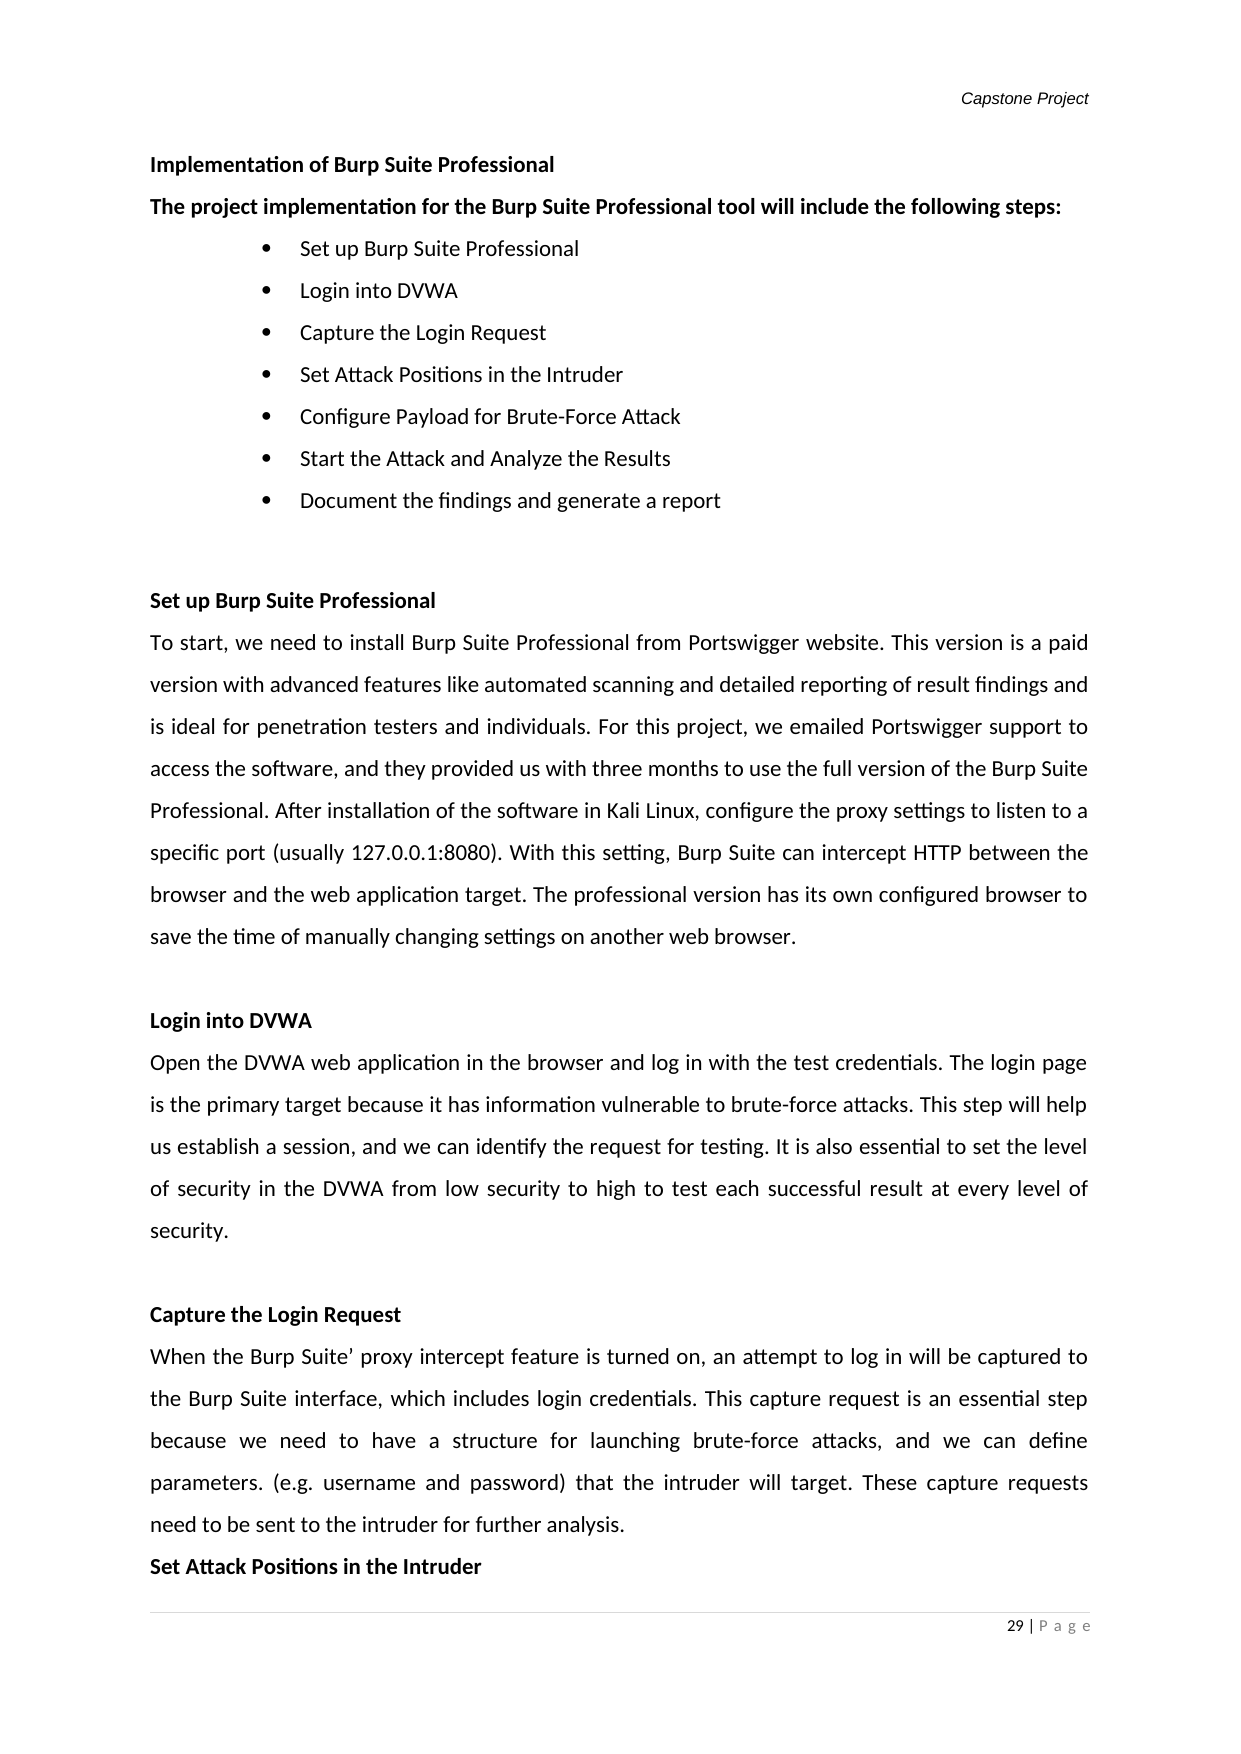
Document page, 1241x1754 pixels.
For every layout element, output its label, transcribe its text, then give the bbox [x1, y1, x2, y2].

list Set Attack Positions in the Intruder [150, 1552, 1090, 1580]
list Set up Burp Suite Professional [262, 234, 1090, 262]
list Capture the Login Request [262, 318, 1090, 346]
list To start, we need to install Burp Suite Professional from Portswigger website. This version is a paid version with advanced features like automated scanning and detailed reporting of result findings and is ideal for penetration testers and individuals. For this project, we emailed Portswigger support to access the software, and they provided us with three months to use the full version of the Burp Suite Professional. After installation of the software in Kali Linux, configure the proxy settings to listen to a specific port (usually 127.0.0.1:8080). With this setting, Burp Suite can intercept HTTP between the browser and the web application target. The professional version has its own configured browser to save the time of manually changing settings on another web browser. [150, 628, 1090, 950]
list Set up Burp Suite Professional [150, 586, 1090, 614]
list Capture the Login Request [150, 1300, 1090, 1328]
list Open the DVWA web application in the browser and log in with the test credentials. The login page is the primary target because it has information vulnerable to brute-force attacks. This step will help us establish a session, and we can identify the request for testing. It is also essential to set the level of security in the DVWA from low security to high to test each successful result at every level of security. [150, 1048, 1090, 1244]
list Configure Payload for Brute-Force Attack [262, 402, 1090, 430]
list Login into DVWA [262, 276, 1090, 304]
text The project implementation for the Burp Suite Professional tool will include the following steps: [150, 192, 1090, 220]
list Login into DVWA [150, 1006, 1090, 1034]
list Document the findings and generate a report [262, 486, 1090, 514]
list When the Burp Suite’ proxy intercept feature is turned on, an attempt to log in will be captured to the Burp Suite interface, which includes login credentials. This capture request is an essential step because we need to have a structure for launching brute-force attacks, and we can define parameters. (e.g. username and password) that the intruder will target. These capture requests need to be sent to the intruder for further analysis. [150, 1342, 1090, 1538]
text Implementation of Burp Suite Professional [150, 150, 1090, 178]
list Start the Attack and Analyze the Results [262, 444, 1090, 472]
list Set Attack Positions in the Intruder [262, 360, 1090, 388]
